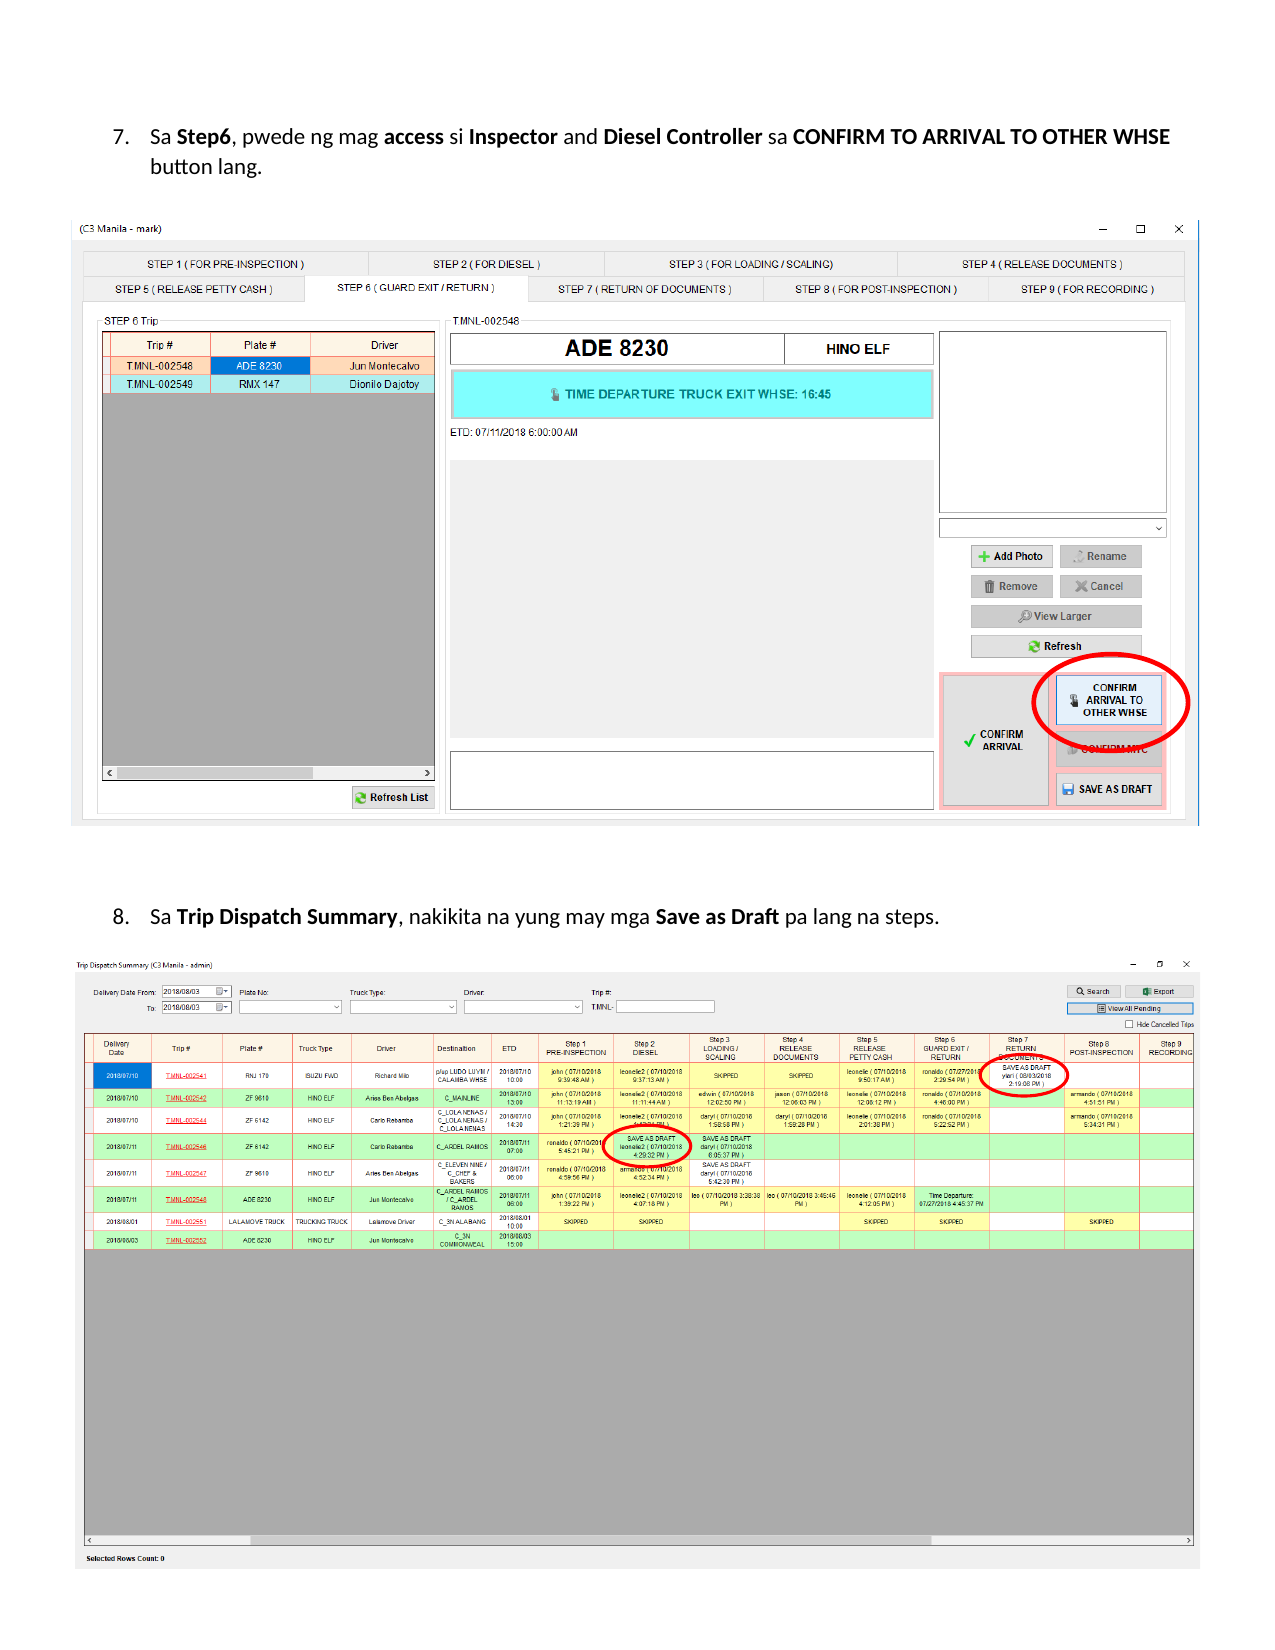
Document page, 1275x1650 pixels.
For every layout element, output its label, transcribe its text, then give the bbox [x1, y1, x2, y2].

list Sa Trip Dispatch Summary, nakikita na yung may mga Save as Draft pa lang na steps. [112, 902, 1200, 930]
picture [71, 220, 1200, 826]
list Sa Step6, pwede ng mag access si Inspector and Diesel Controller sa CONFIRM TO ARRIVAL TO OTHER WHSE button lang. [112, 122, 1200, 180]
picture [75, 958, 1200, 1569]
